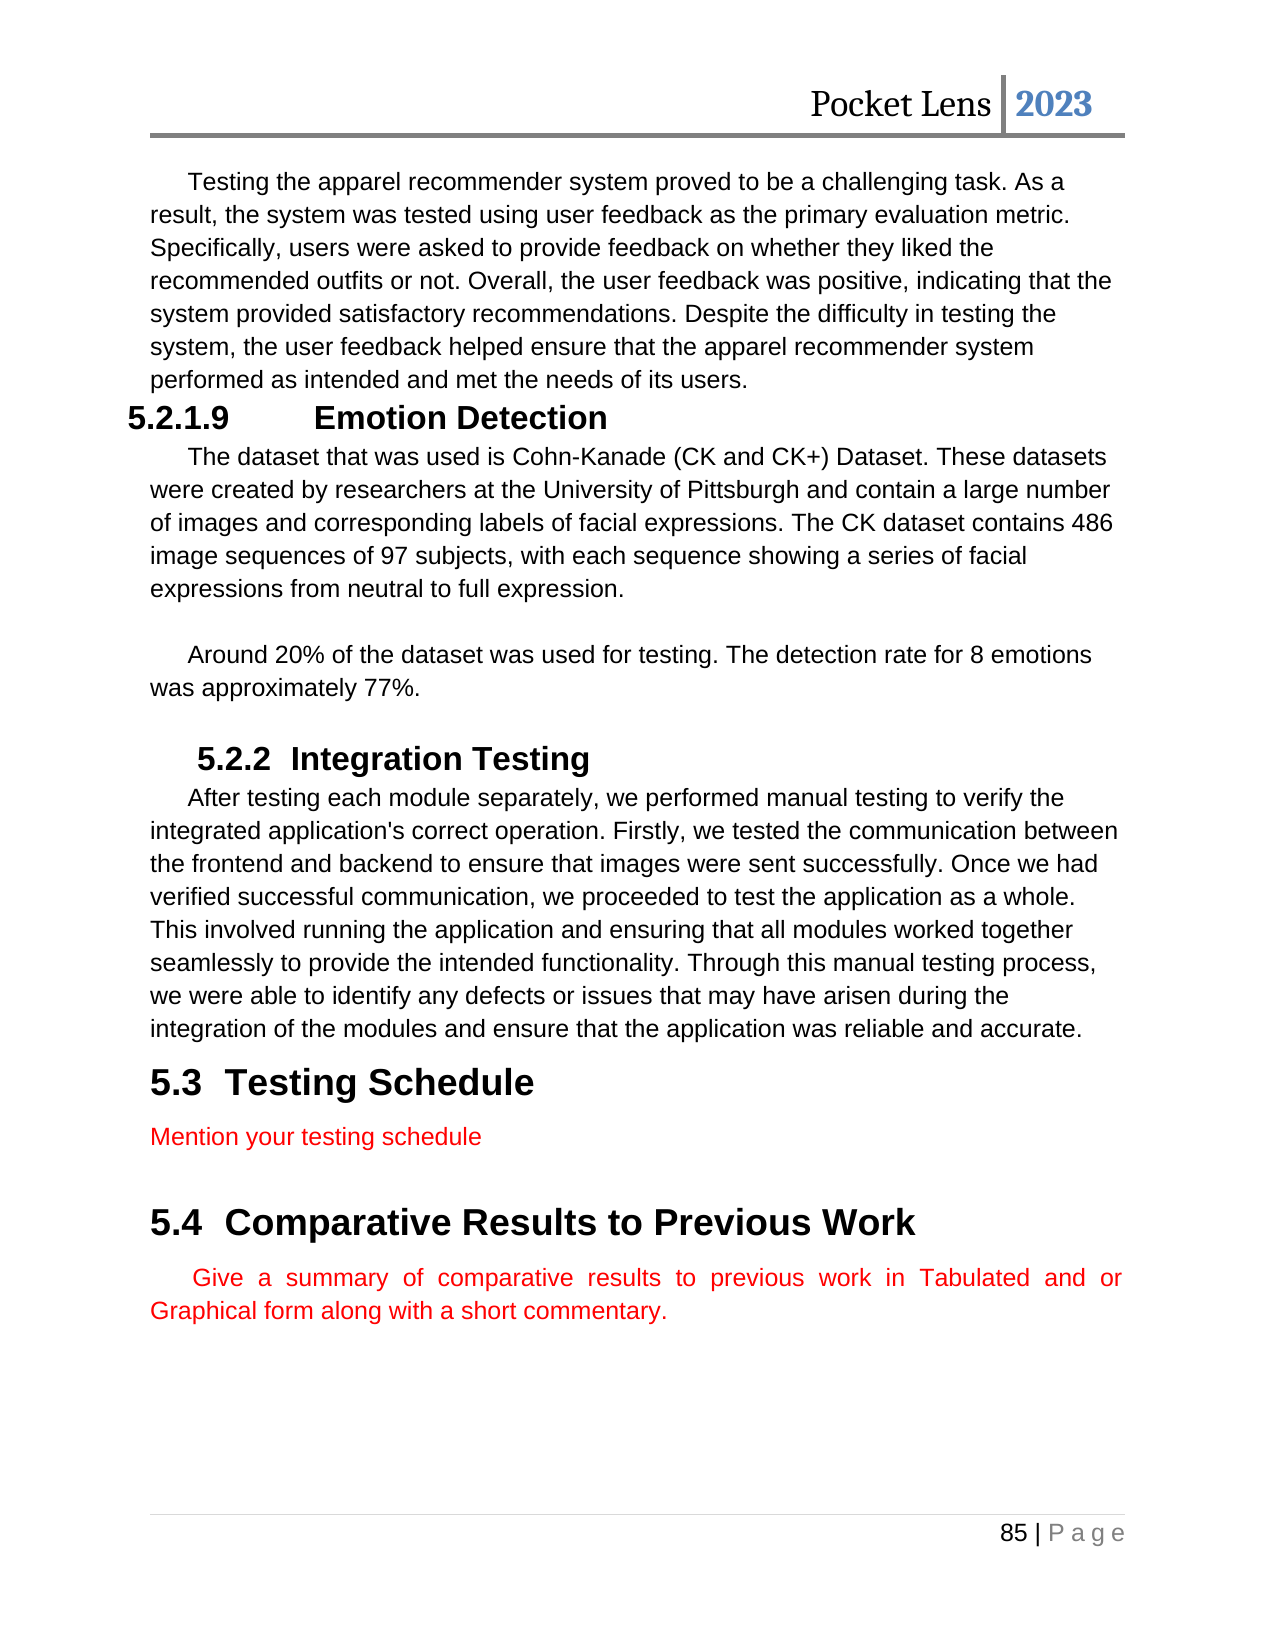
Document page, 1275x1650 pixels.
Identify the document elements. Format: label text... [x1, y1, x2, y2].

subtitle Emotion Detection [229, 398, 1125, 436]
text Around 20% of the dataset was used for testing. The detection rate for 8 emotions was approximately 77%. [150, 640, 1125, 702]
text The dataset that was used is Cohn-Kanade (CK and CK+) Dataset. These datasets were created by researchers at the University of Pittsburgh and contain a large number of images and corresponding labels of facial expressions. The CK dataset contains 486 image sequences of 97 subjects, with each sequence showing a series of facial expressions from neutral to full expression. [150, 442, 1125, 603]
subtitle Testing Schedule [150, 1060, 1125, 1103]
text After testing each module separately, we performed manual testing to verify the integrated application's correct operation. Firstly, we tested the communication between the frontend and backend to ensure that images were sent successfully. Once we had verified successful communication, we proceeded to test the application as a whole. This involved running the application and ensuring that all modules worked together seamlessly to provide the intended functionality. Through this manual testing process, we were able to identify any defects or issues that may have arisen during the integration of the modules and ensure that the application was reliable and accurate. [150, 783, 1125, 1043]
text Give a summary of comparative results to previous work in Tabulated and or Graphical form along with a short commentary. [150, 1263, 1125, 1324]
subtitle Integration Testing [197, 739, 1125, 777]
subtitle Comparative Results to Previous Work [150, 1201, 1125, 1244]
text Mention your testing schedule [150, 1122, 1125, 1151]
text Testing the apparel recommender system proved to be a challenging task. As a result, the system was tested using user feedback as the primary evaluation metric. Specifically, users were asked to provide feedback on whether they liked the recommended outfits or not. Overall, the user feedback was positive, indicating that the system provided satisfactory recommendations. Despite the difficulty in testing the system, the user feedback helped ensure that the apparel recommender system performed as intended and met the needs of its users. [150, 167, 1125, 393]
